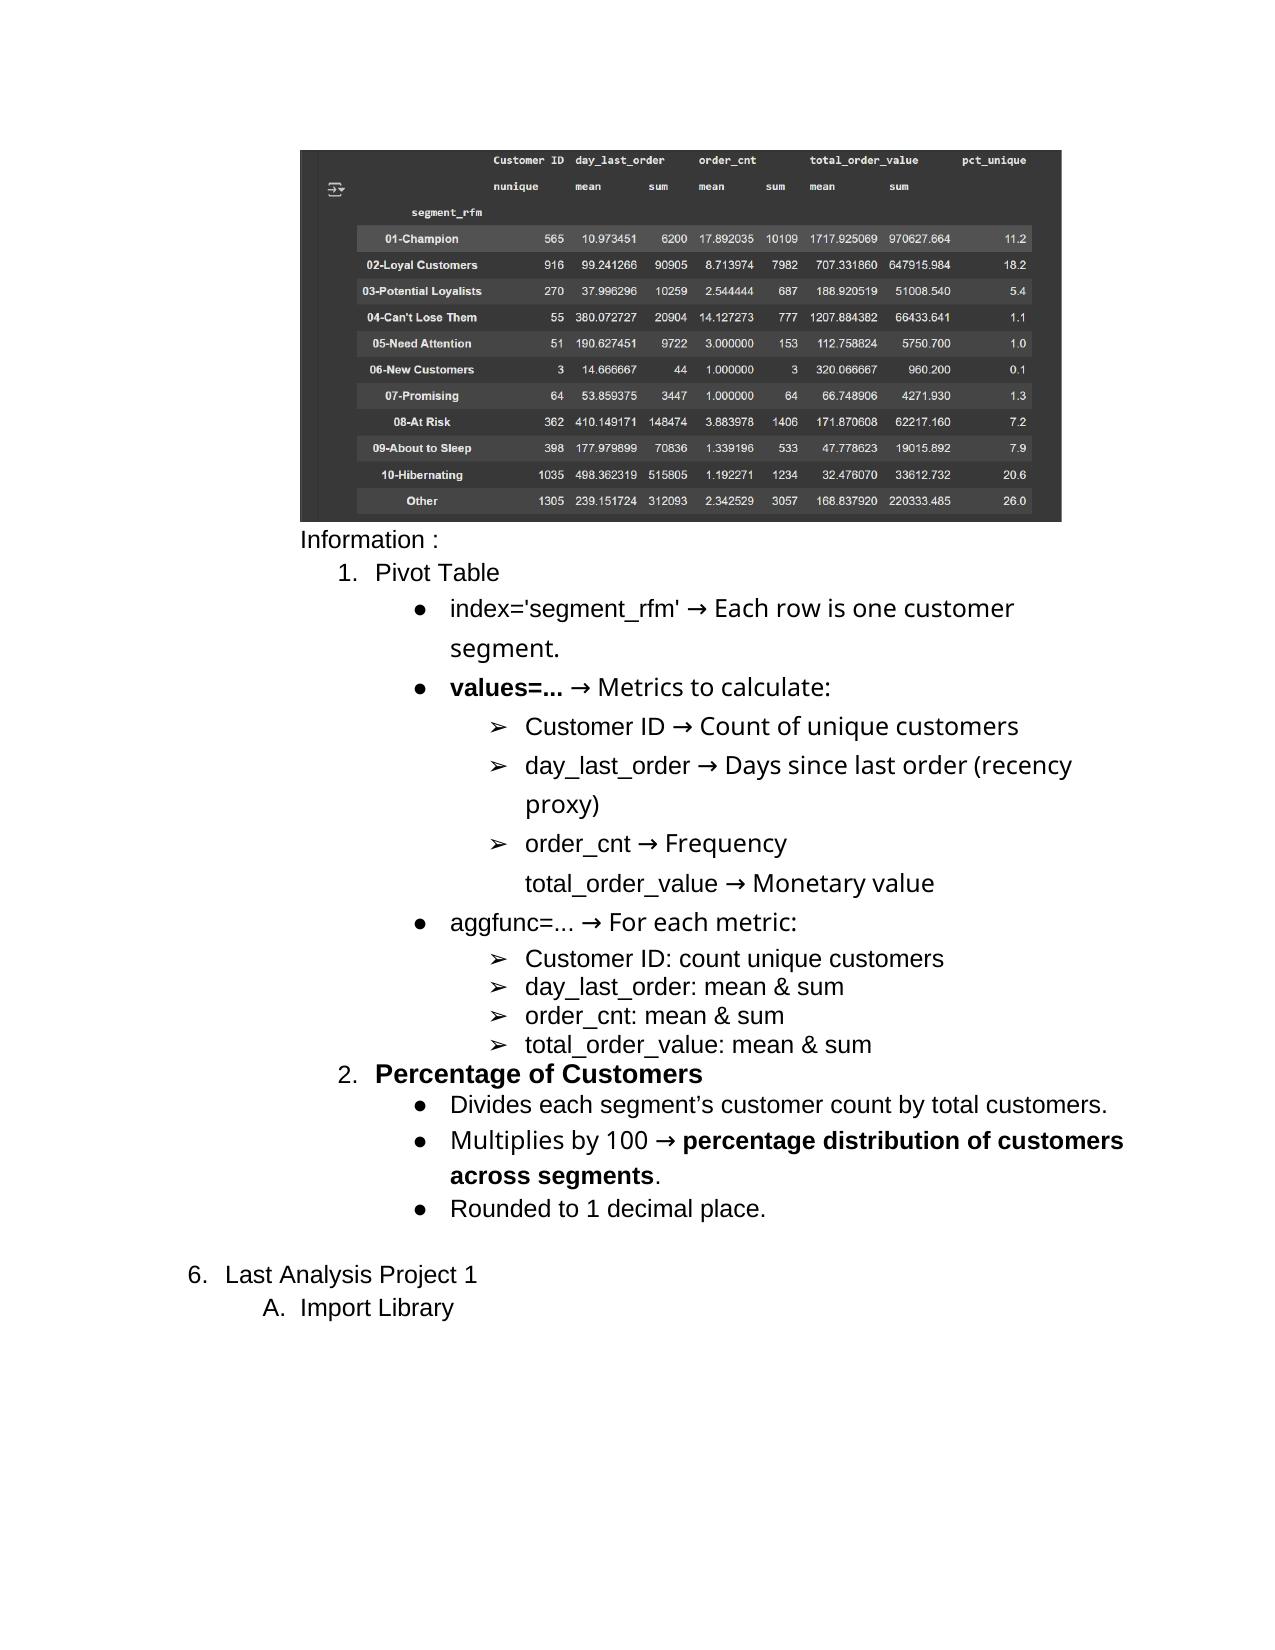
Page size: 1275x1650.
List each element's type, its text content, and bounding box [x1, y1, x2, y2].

subtitle Percentage of Customers [337, 1058, 1125, 1090]
list Divides each segment’s customer count by total customers. [412, 1090, 1125, 1118]
list Import Library [262, 1293, 1125, 1322]
list Last Analysis Project 1 [187, 1260, 1125, 1289]
list Customer ID → Count of unique customers [487, 708, 1125, 743]
list aggfunc=... → For each metric: [412, 904, 1125, 938]
list values=... → Metrics to calculate: [412, 669, 1125, 703]
list Multiplies by 100 → percentage distribution of customers across segments. [412, 1123, 1125, 1190]
list day_last_order: mean & sum [487, 972, 1125, 1001]
picture [300, 150, 1062, 522]
list order_cnt → Frequency total_order_value → Monetary value [487, 826, 1125, 899]
list Rounded to 1 decimal place. [412, 1194, 1125, 1223]
list index='segment_rfm' → Each row is one customer segment. [412, 591, 1125, 664]
list total_order_value: mean & sum [487, 1030, 1125, 1058]
list day_last_order → Days since last order (recency proxy) [487, 748, 1125, 821]
list order_cnt: mean & sum [487, 1001, 1125, 1030]
list Pivot Table [337, 558, 1125, 587]
list Customer ID: count unique customers [487, 943, 1125, 972]
text Information : [300, 525, 1125, 554]
